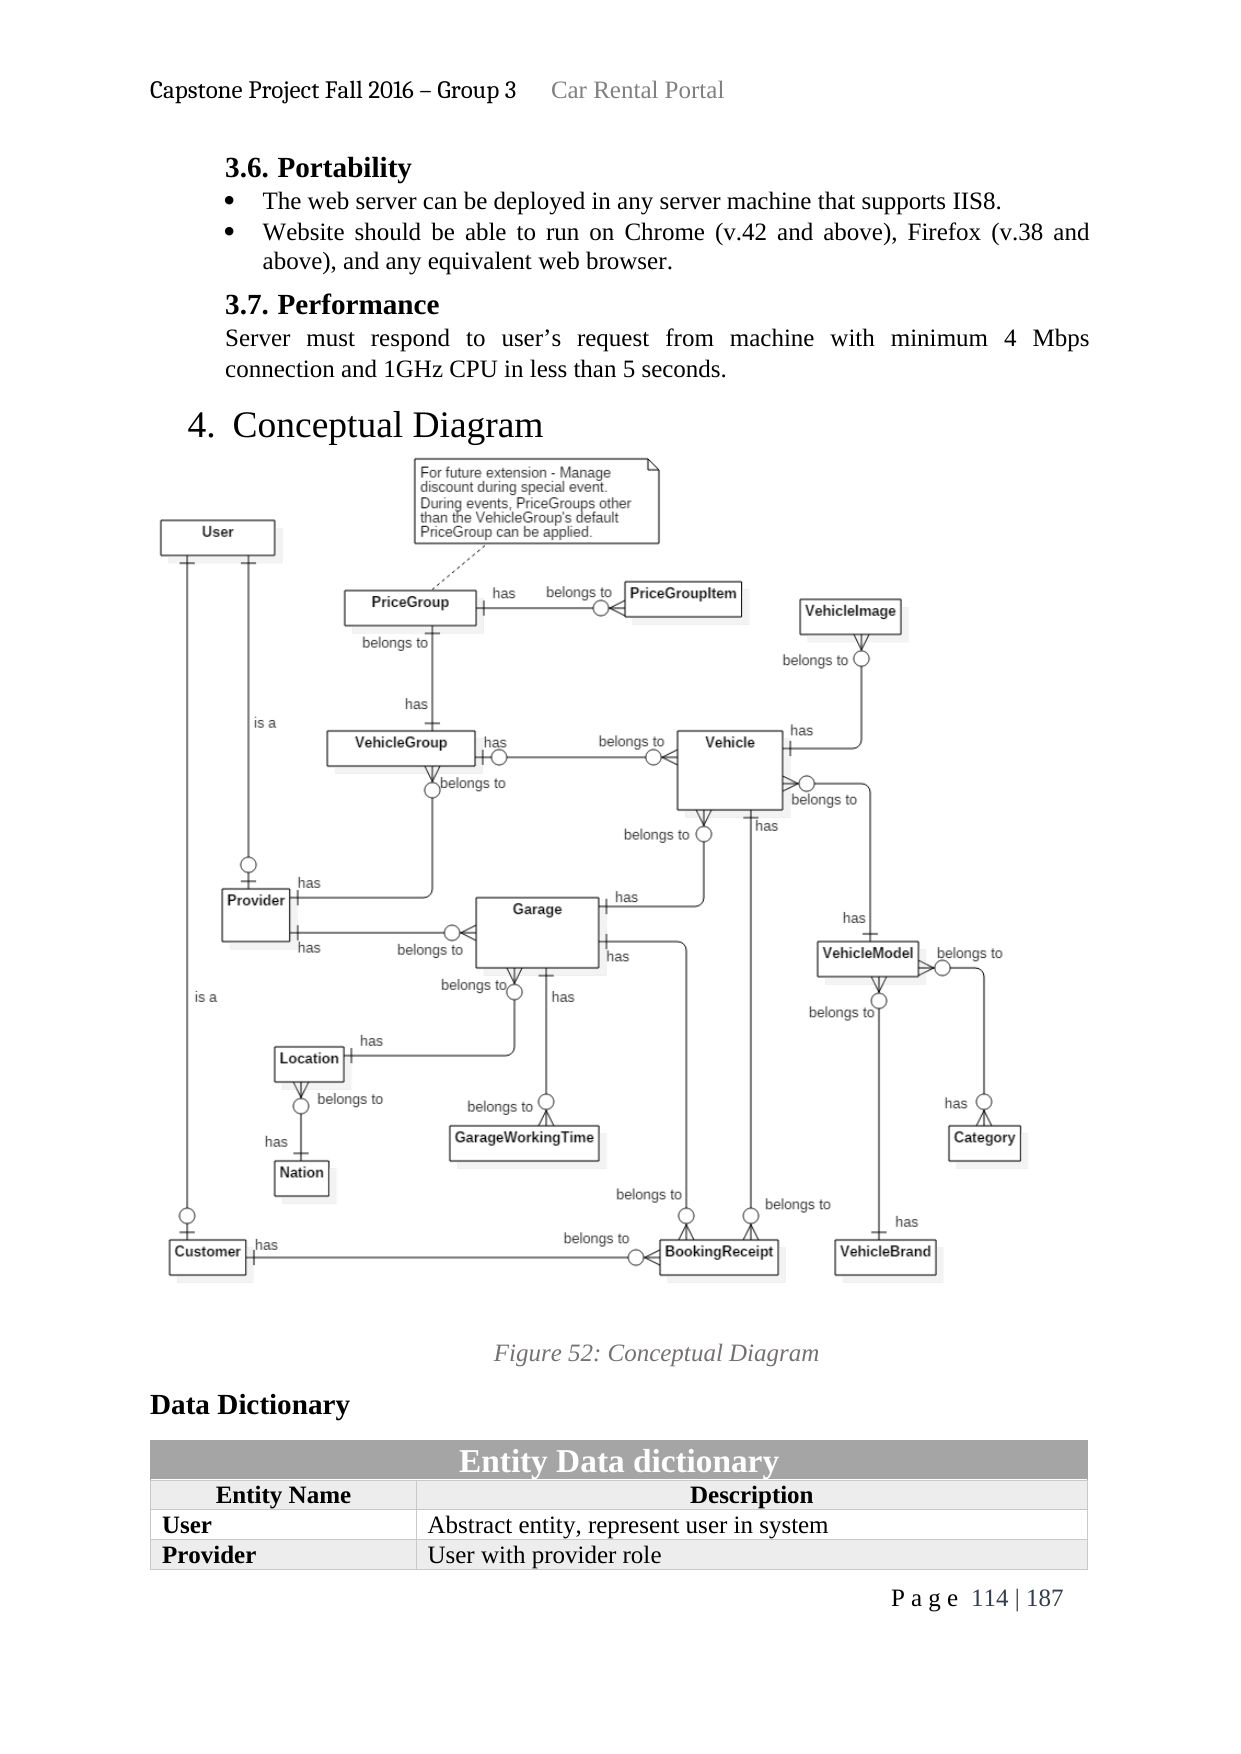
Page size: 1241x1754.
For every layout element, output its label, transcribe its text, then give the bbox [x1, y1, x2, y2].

table_cell Provider [151, 1540, 416, 1569]
picture [150, 448, 1064, 1319]
text Figure 52: Conceptual Diagram [225, 1338, 1090, 1366]
subtitle Conceptual Diagram [187, 402, 1090, 445]
table_cell User [151, 1510, 416, 1539]
list Server must respond to user’s request from machine with minimum 4 Mbps connection and 1GHz CPU in less than 5 seconds. [225, 323, 1090, 383]
subtitle Performance [225, 287, 1090, 321]
table_cell Entity Name [151, 1481, 416, 1509]
table_cell User with provider role [417, 1540, 1087, 1569]
table_cell Description [417, 1481, 1087, 1509]
table_header Entity Data dictionary [151, 1441, 1087, 1479]
list Website should be able to run on Chrome (v.42 and above), Firefox (v.38 and above), and any equivalent web browser. [225, 217, 1090, 275]
list The web server can be deployed in any server machine that supports IIS8. [225, 186, 1090, 215]
text Data Dictionary [150, 1387, 1090, 1421]
subtitle Portability [225, 150, 1090, 183]
table_cell Abstract entity, represent user in system [417, 1510, 1087, 1539]
